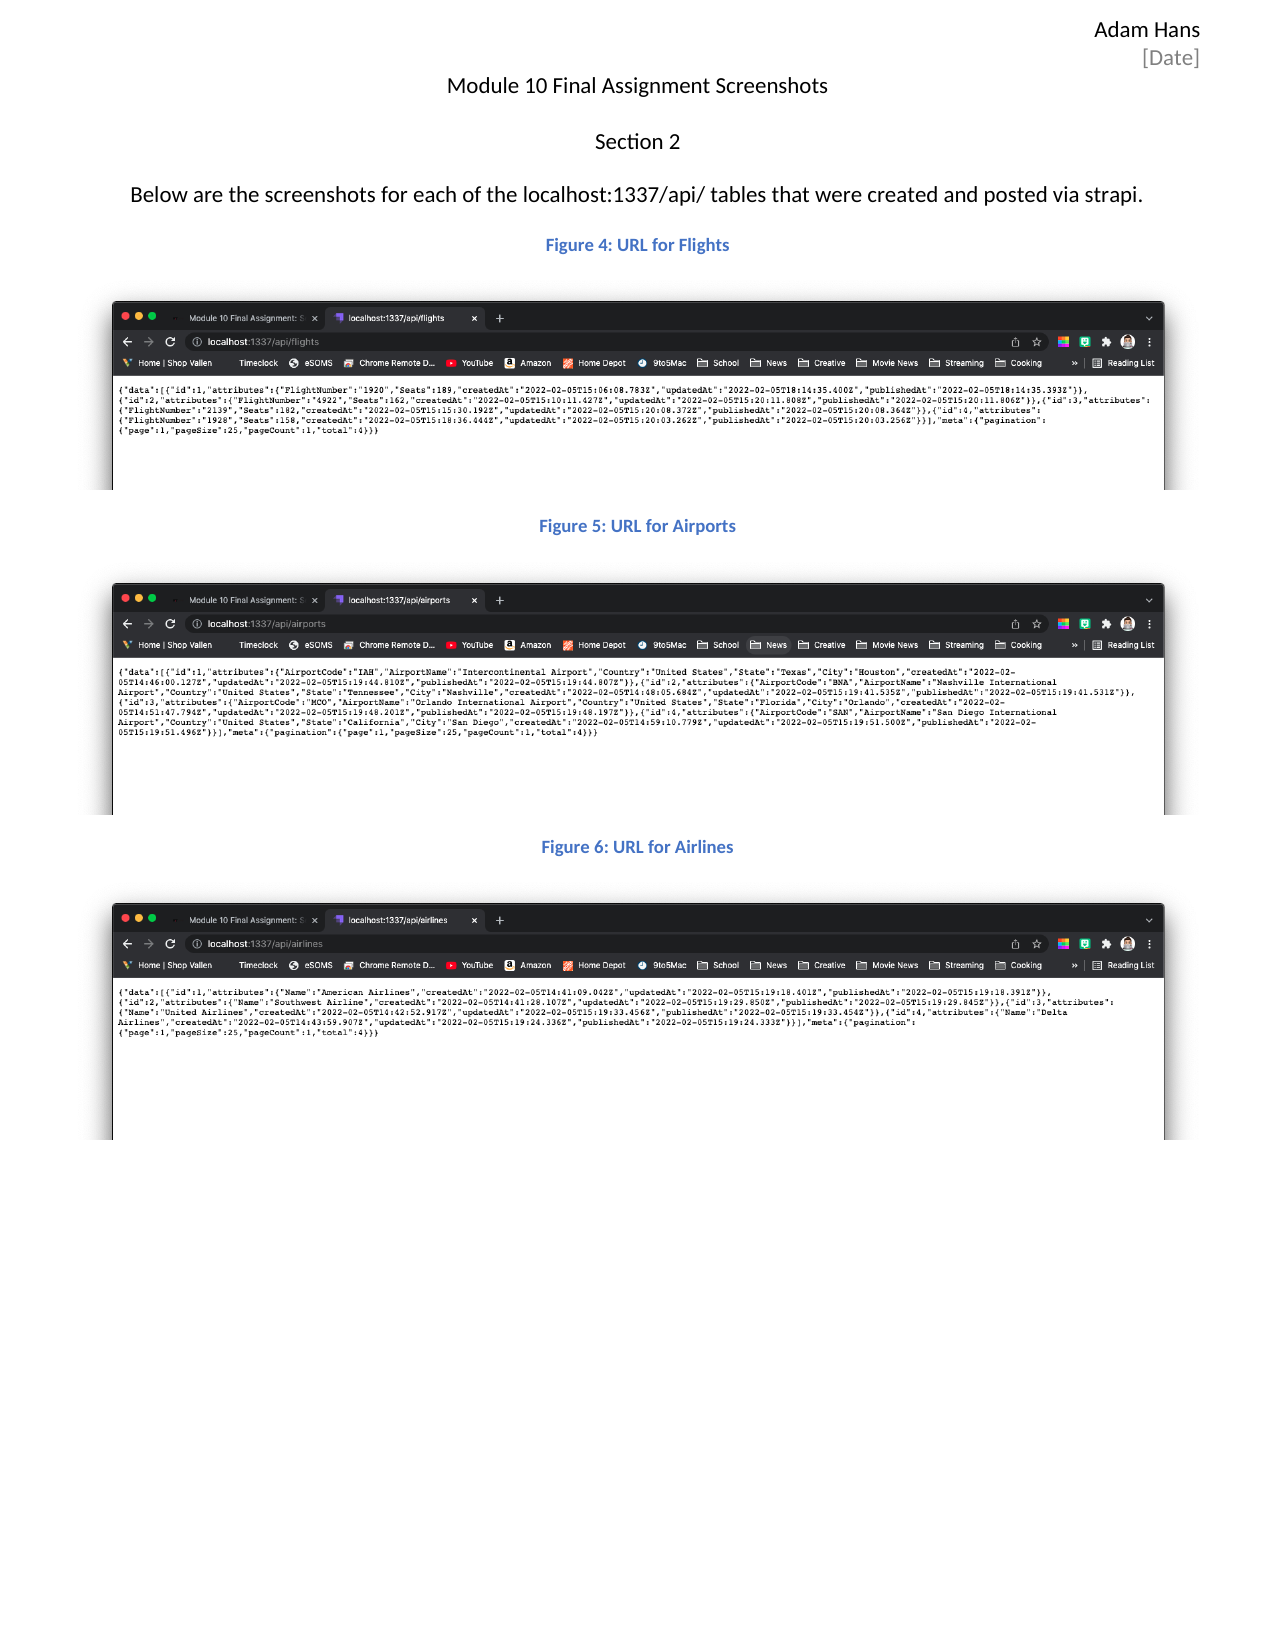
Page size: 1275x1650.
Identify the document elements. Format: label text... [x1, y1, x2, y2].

text Section 2 [75, 127, 1200, 155]
picture [75, 276, 1200, 490]
text Figure 6: URL for Airlines [75, 835, 1200, 858]
text Figure 4: URL for Flights [75, 233, 1200, 256]
text Figure 5: URL for Airports [75, 514, 1200, 537]
text Below are the screenshots for each of the localhost:1337/api/ tables that were created and posted via strapi. [75, 180, 1200, 208]
picture [75, 878, 1200, 1140]
picture [75, 558, 1200, 815]
